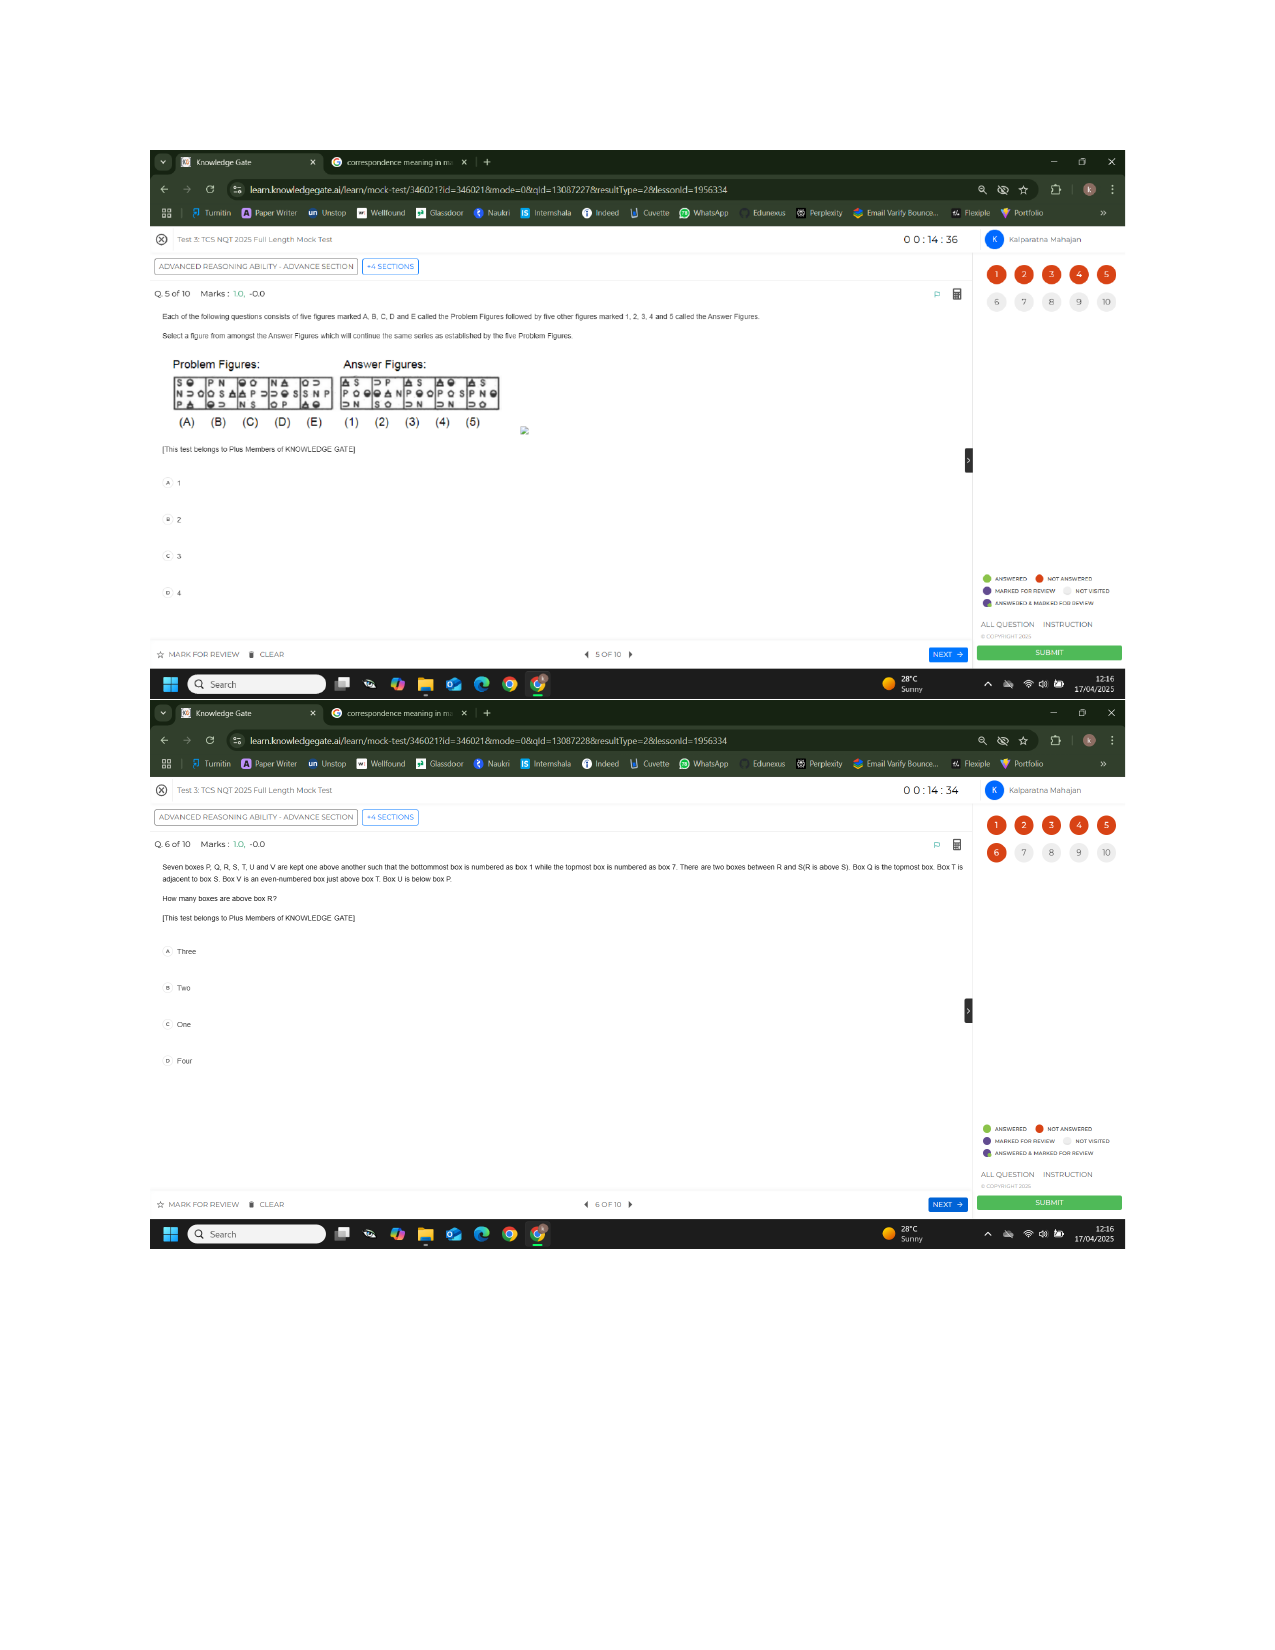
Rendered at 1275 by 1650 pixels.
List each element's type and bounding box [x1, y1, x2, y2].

picture [150, 700, 1125, 1249]
picture [150, 150, 1125, 699]
